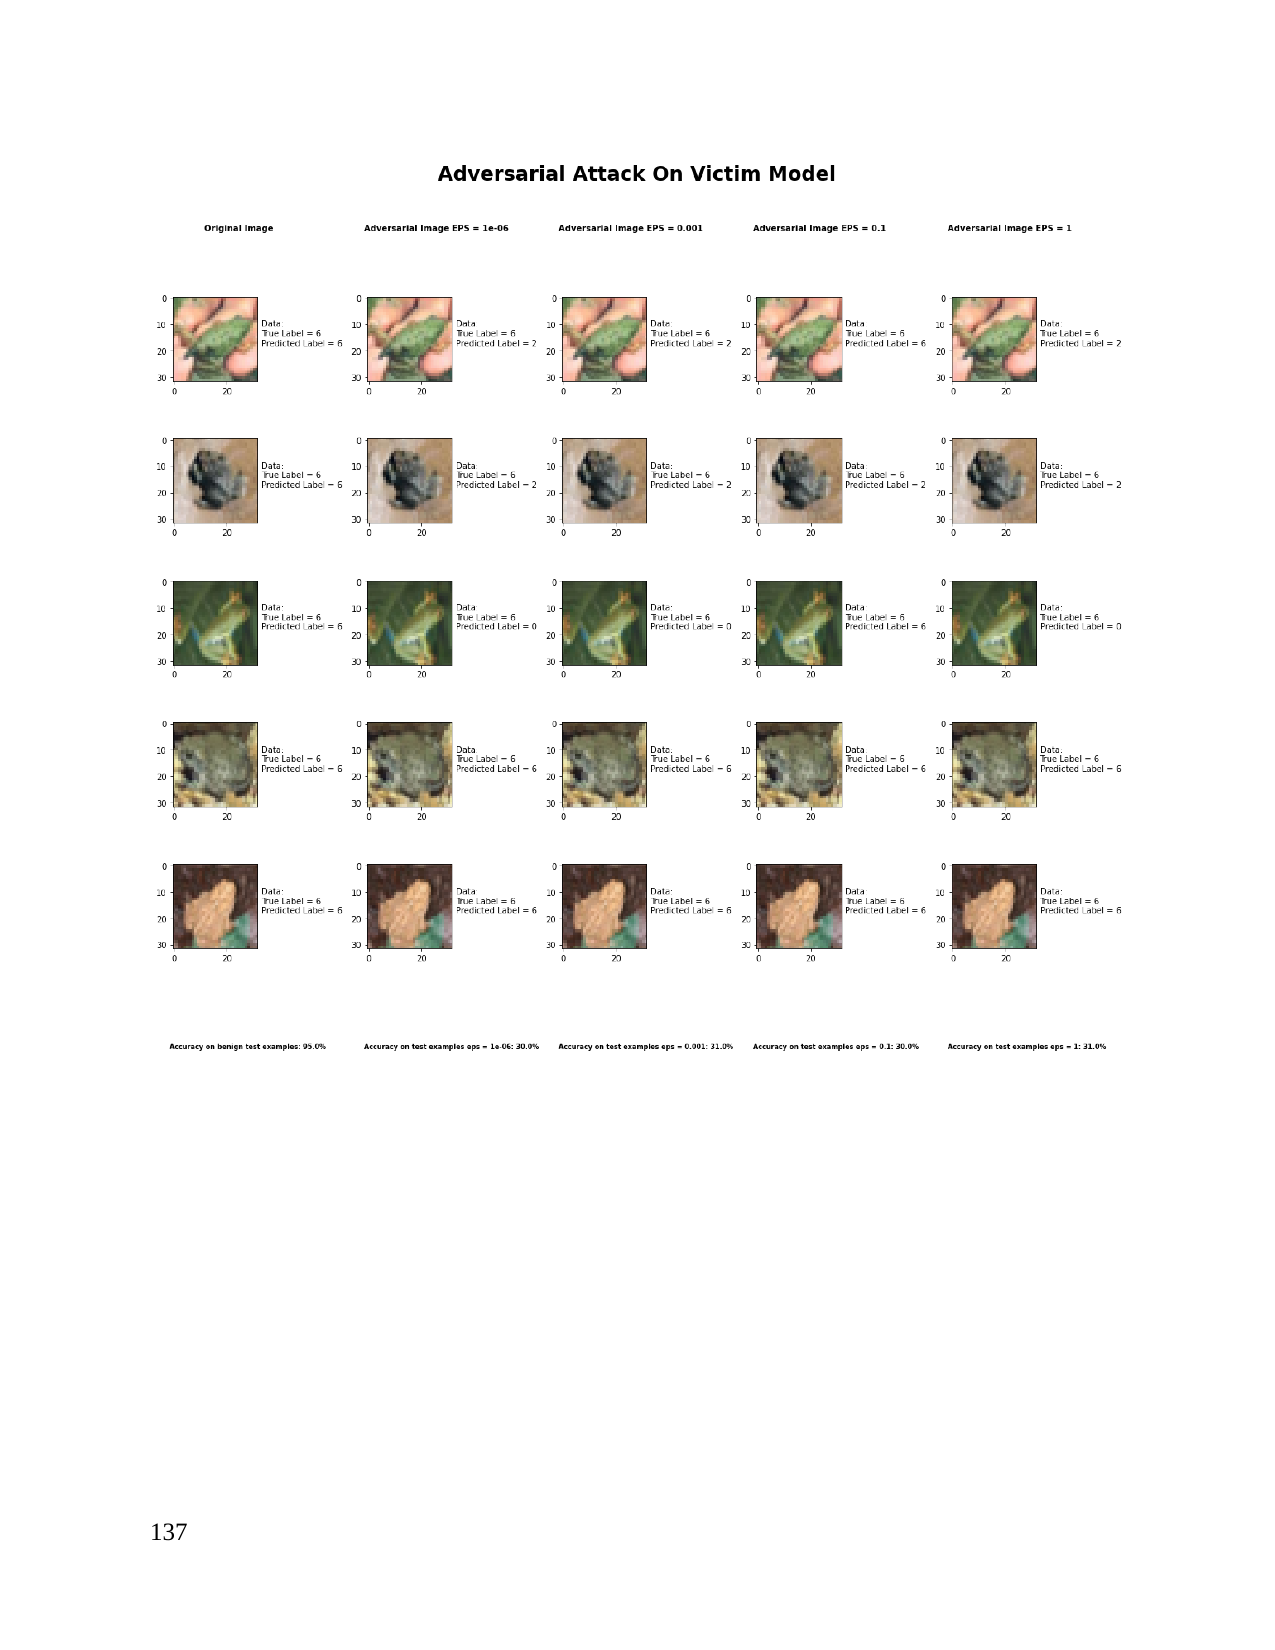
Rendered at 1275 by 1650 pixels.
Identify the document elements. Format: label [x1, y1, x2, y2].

picture [150, 150, 1125, 1096]
